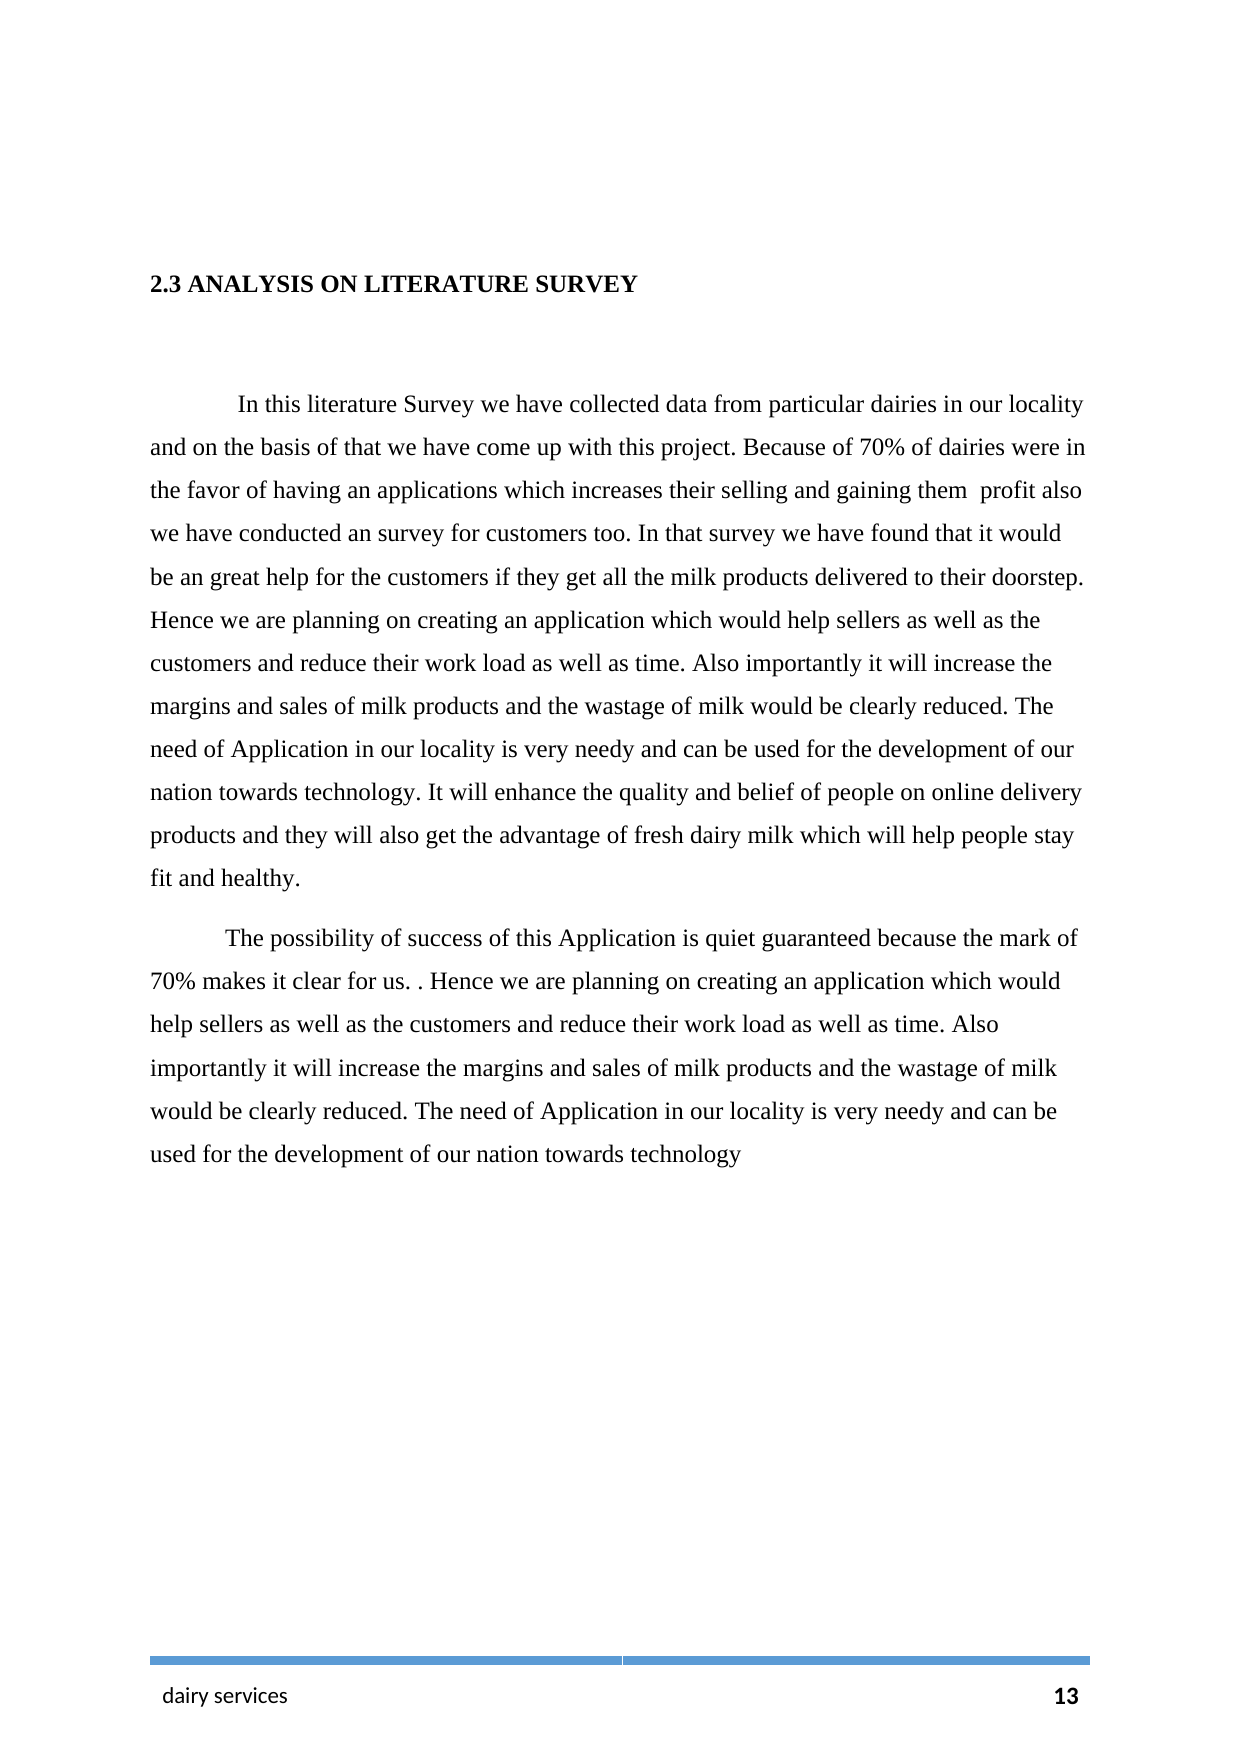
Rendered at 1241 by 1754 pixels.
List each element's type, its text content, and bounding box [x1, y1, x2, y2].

text 2.3 ANALYSIS ON LITERATURE SURVEY [150, 269, 1090, 298]
text The possibility of success of this Application is quiet guaranteed because the mark of 70% makes it clear for us. . Hence we are planning on creating an application which would help sellers as well as the customers and reduce their work load as well as time. Also importantly it will increase the margins and sales of milk products and the wastage of milk would be clearly reduced. The need of Application in our locality is very needy and can be used for the development of our nation towards technology [150, 923, 1090, 1168]
text In this literature Survey we have collected data from particular dairies in our locality and on the basis of that we have come up with this project. Because of 70% of dairies were in the favor of having an applications which increases their selling and gaining them profit also we have conducted an survey for customers too. In that survey we have found that it would be an great help for the customers if they get all the milk products delivered to their doorstep. Hence we are planning on creating an application which would help sellers as well as the customers and reduce their work load as well as time. Also importantly it will increase the margins and sales of milk products and the wastage of milk would be clearly reduced. The need of Application in our locality is very needy and can be used for the development of our nation towards technology. It will enhance the quality and belief of people on online delivery products and they will also get the advantage of fresh dairy milk which will help people stay fit and healthy. [150, 389, 1090, 892]
